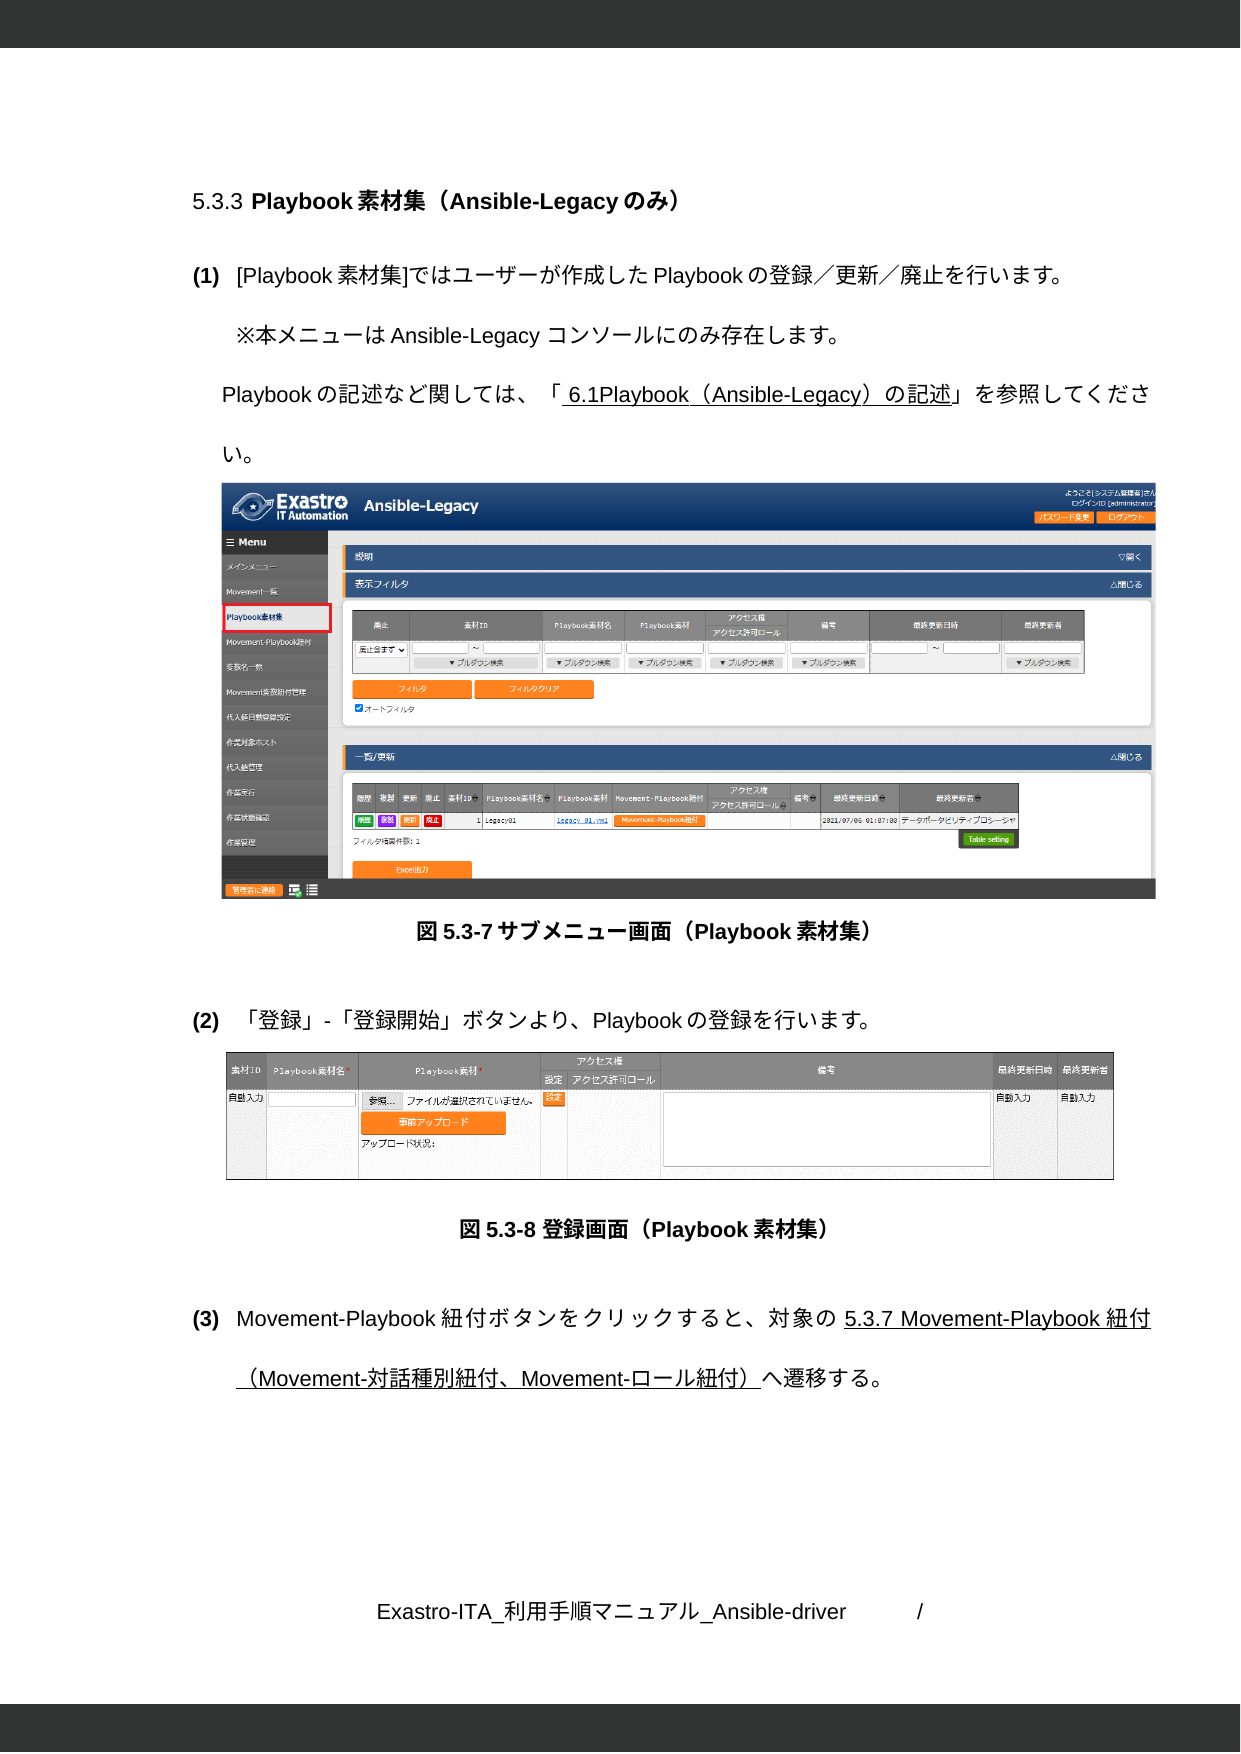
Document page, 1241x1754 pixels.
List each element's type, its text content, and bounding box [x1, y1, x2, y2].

list [Playbook素材集]ではユーザーが作成したPlaybookの登録／更新／廃止を行います。 ※本メニューはAnsible-Legacy コンソールにのみ存在します。 [193, 244, 1152, 363]
text Movement-Playbook紐付ボタンをクリックすると、対象の5.3.7 Movement-Playbook紐付（Movement-対話種別紐付、Movement-ロール紐付）へ遷移する。 [192, 1287, 1152, 1406]
picture [221, 482, 1156, 899]
list Playbookの記述など関しては、「 6.1Playbook（Ansible-Legacy）の記述」を参照してください。 [222, 363, 1152, 482]
text 図 5.3-8 登録画面（Playbook素材集） [148, 1198, 1152, 1257]
picture [0, 0, 1241, 48]
text 「登録」-「登録開始」ボタンより、Playbookの登録を行います。 [192, 989, 1152, 1049]
picture [221, 1048, 1121, 1184]
subtitle Playbook素材集（Ansible-Legacyのみ） [192, 170, 1152, 229]
picture [0, 1704, 1241, 1752]
text 図 5.3-7サブメニュー画面（Playbook素材集） [148, 900, 1152, 959]
